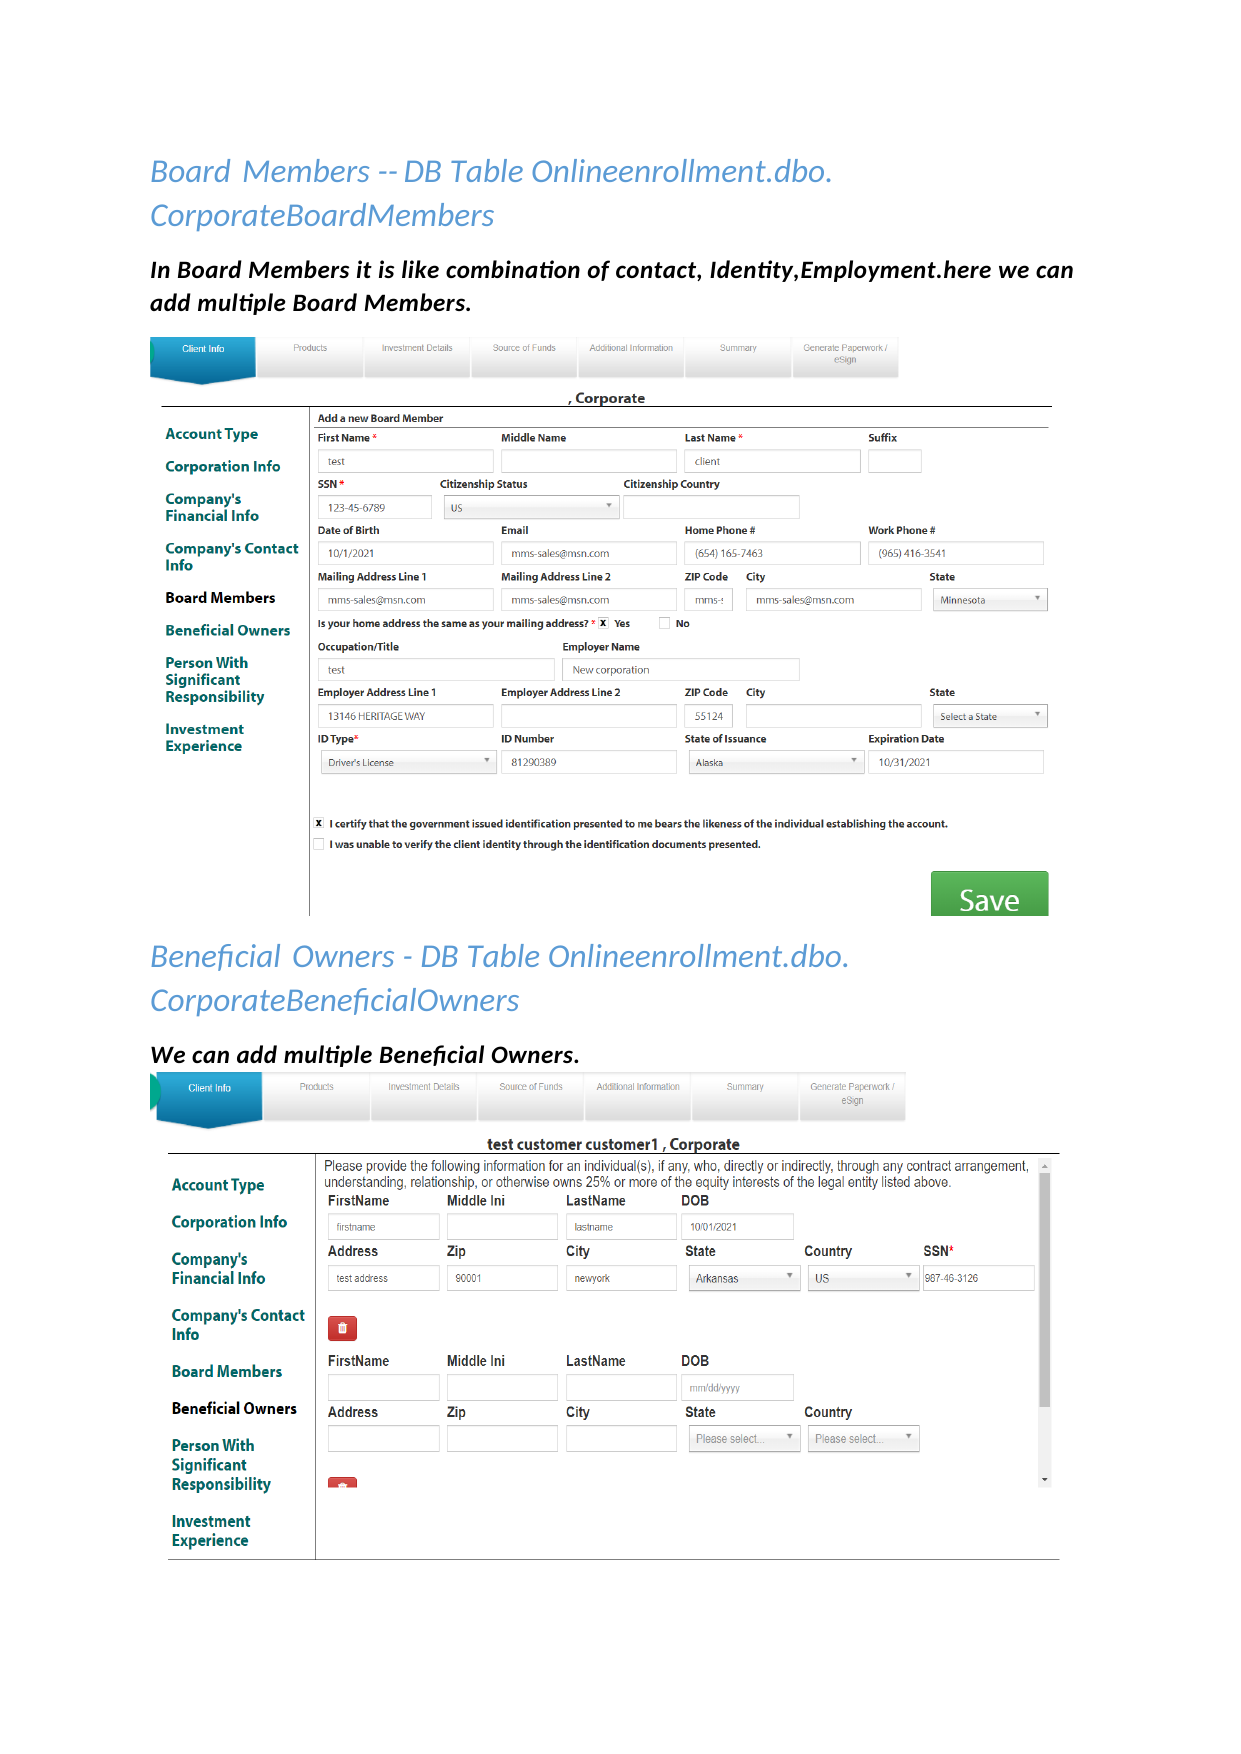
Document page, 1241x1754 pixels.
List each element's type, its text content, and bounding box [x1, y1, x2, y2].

text We can add multiple Beneficial Owners. [150, 1039, 1090, 1072]
picture [150, 337, 1083, 916]
text Board Members -- DB Table Onlineenrollment.dbo. CorporateBoardMembers [150, 150, 1090, 235]
picture [150, 1072, 1133, 1587]
text In Board Members it is like combination of contact, Identity,Employment.here we can add multiple Board Members. [150, 254, 1090, 318]
text Beneficial Owners - DB Table Onlineenrollment.dbo. CorporateBeneficialOwners [150, 935, 1090, 1019]
